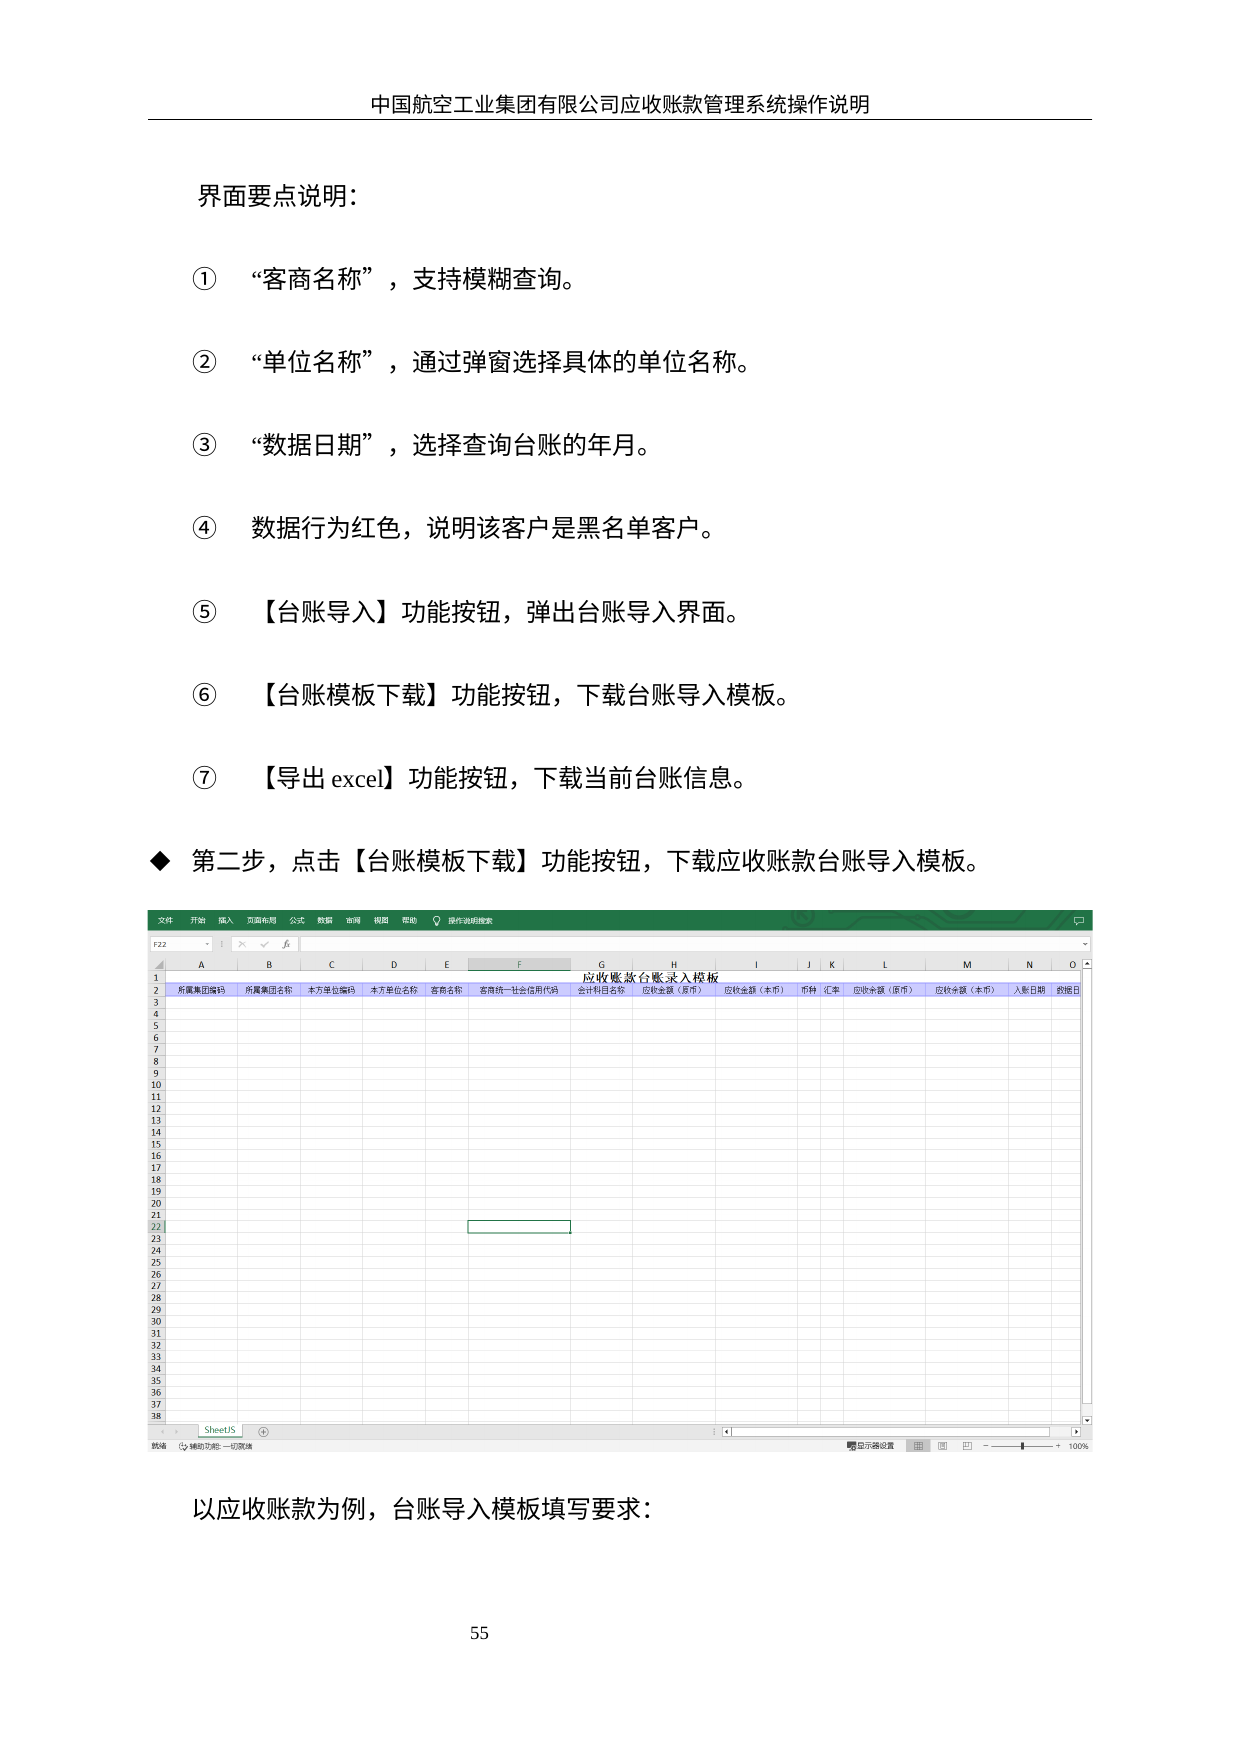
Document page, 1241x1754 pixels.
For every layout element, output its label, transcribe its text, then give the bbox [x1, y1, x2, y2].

list 【导出excel】功能按钮，下载当前台账信息。 [192, 744, 1092, 809]
list 第二步，点击【台账模板下载】功能按钮，下载应收账款台账导入模板。 [148, 827, 1092, 892]
text 界面要点说明： [148, 162, 1092, 227]
picture [147, 910, 1093, 1452]
list “单位名称”，通过弹窗选择具体的单位名称。 [192, 328, 1092, 393]
list “客商名称”，支持模糊查询。 [192, 245, 1092, 310]
list 【台账模板下载】功能按钮，下载台账导入模板。 [192, 661, 1092, 726]
list 【台账导入】功能按钮，弹出台账导入界面。 [192, 578, 1092, 643]
list “数据日期”，选择查询台账的年月。 [192, 411, 1092, 476]
text 以应收账款为例，台账导入模板填写要求： [148, 1475, 1092, 1540]
list 数据行为红色，说明该客户是黑名单客户。 [192, 494, 1092, 559]
